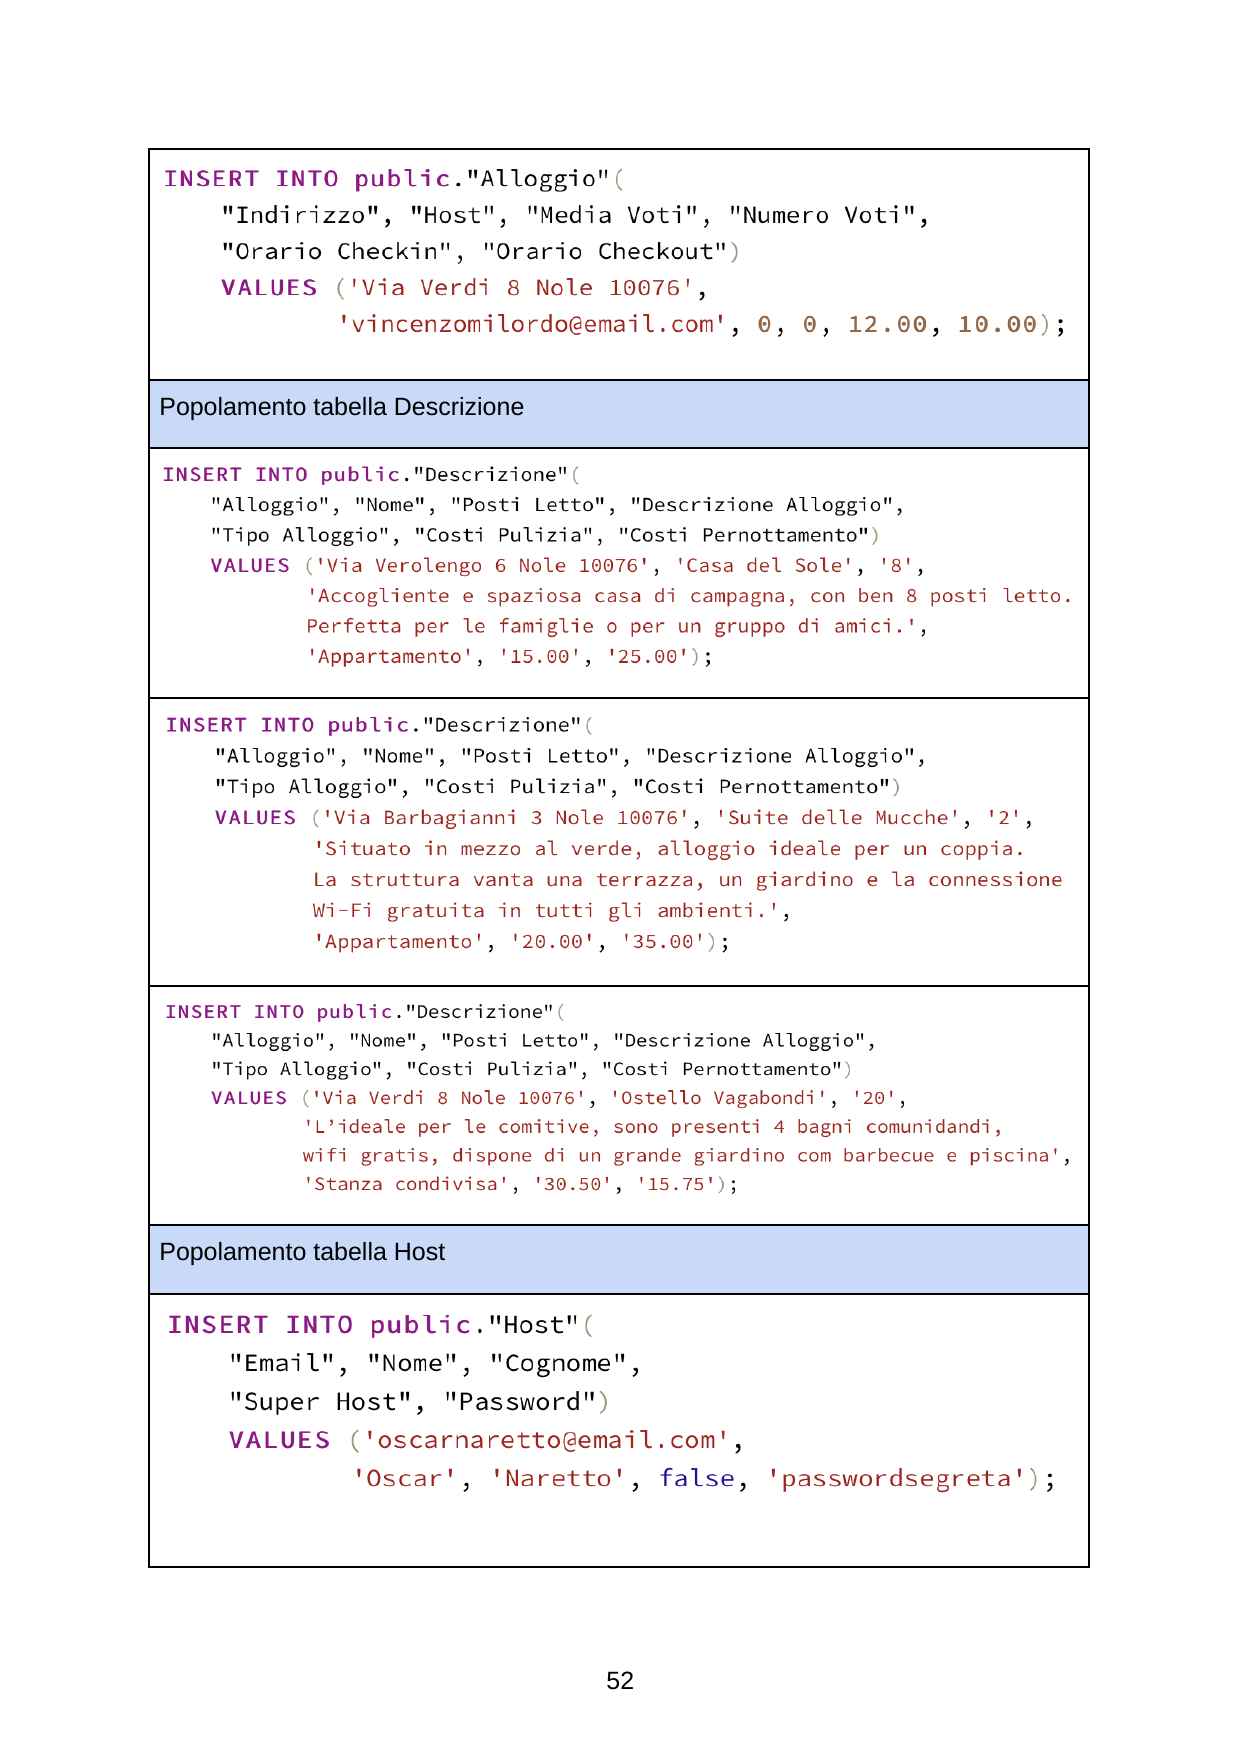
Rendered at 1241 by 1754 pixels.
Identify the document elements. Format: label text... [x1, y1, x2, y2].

table_cell Popolamento tabella Host [150, 1226, 1088, 1293]
table_cell [150, 150, 1088, 379]
picture [159, 709, 1077, 958]
table_cell [150, 449, 1088, 697]
table_cell [150, 987, 1088, 1224]
picture [159, 1305, 1077, 1539]
table_cell Popolamento tabella Descrizione [150, 381, 1088, 447]
picture [159, 160, 1077, 352]
picture [159, 997, 1077, 1198]
table_cell [150, 1295, 1088, 1566]
picture [159, 459, 1077, 671]
table_cell [150, 699, 1088, 985]
